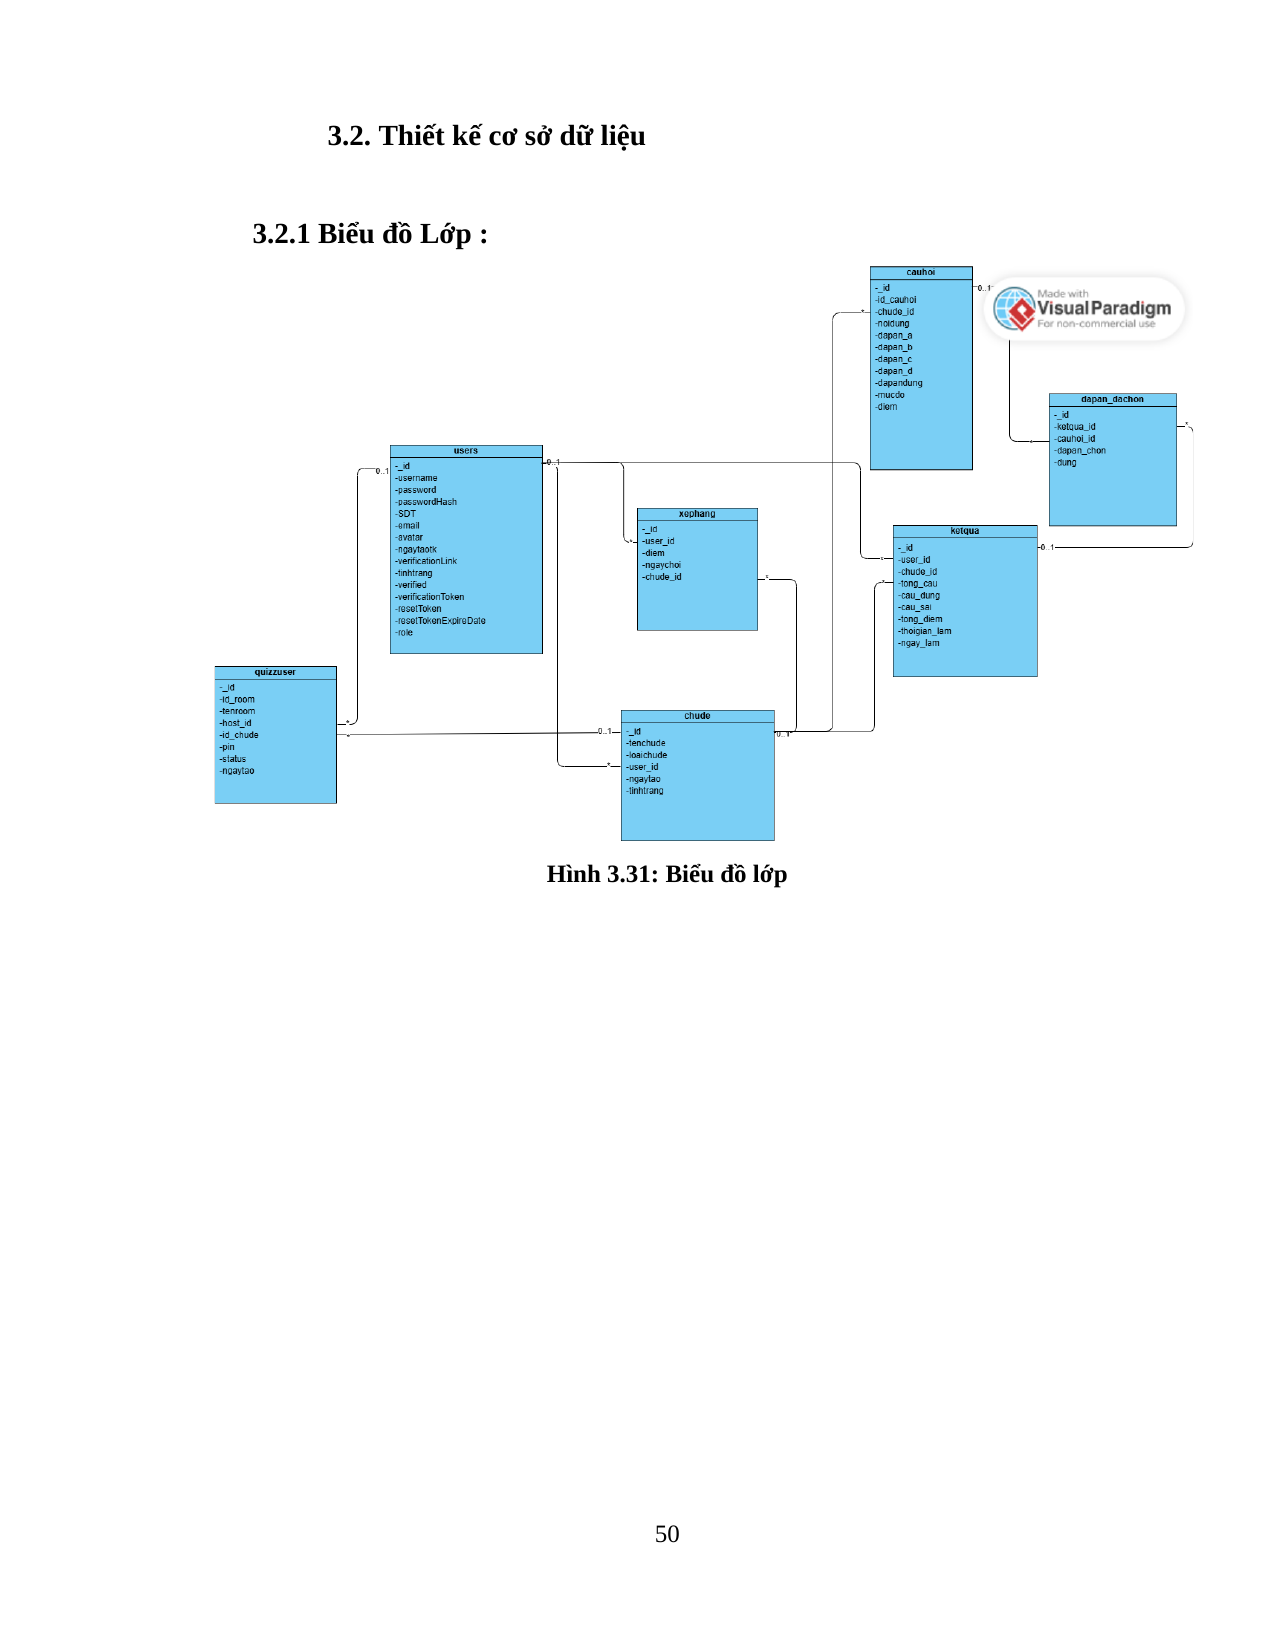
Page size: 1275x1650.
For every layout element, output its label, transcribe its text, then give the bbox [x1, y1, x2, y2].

text Hình 3.31: Biểu đồ lớp [177, 859, 1157, 888]
subtitle 3.2.1 Biểu đồ Lớp : [252, 216, 1157, 250]
subtitle 3.2. Thiết kế cơ sở dữ liệu [252, 118, 1157, 152]
picture [214, 266, 1194, 841]
